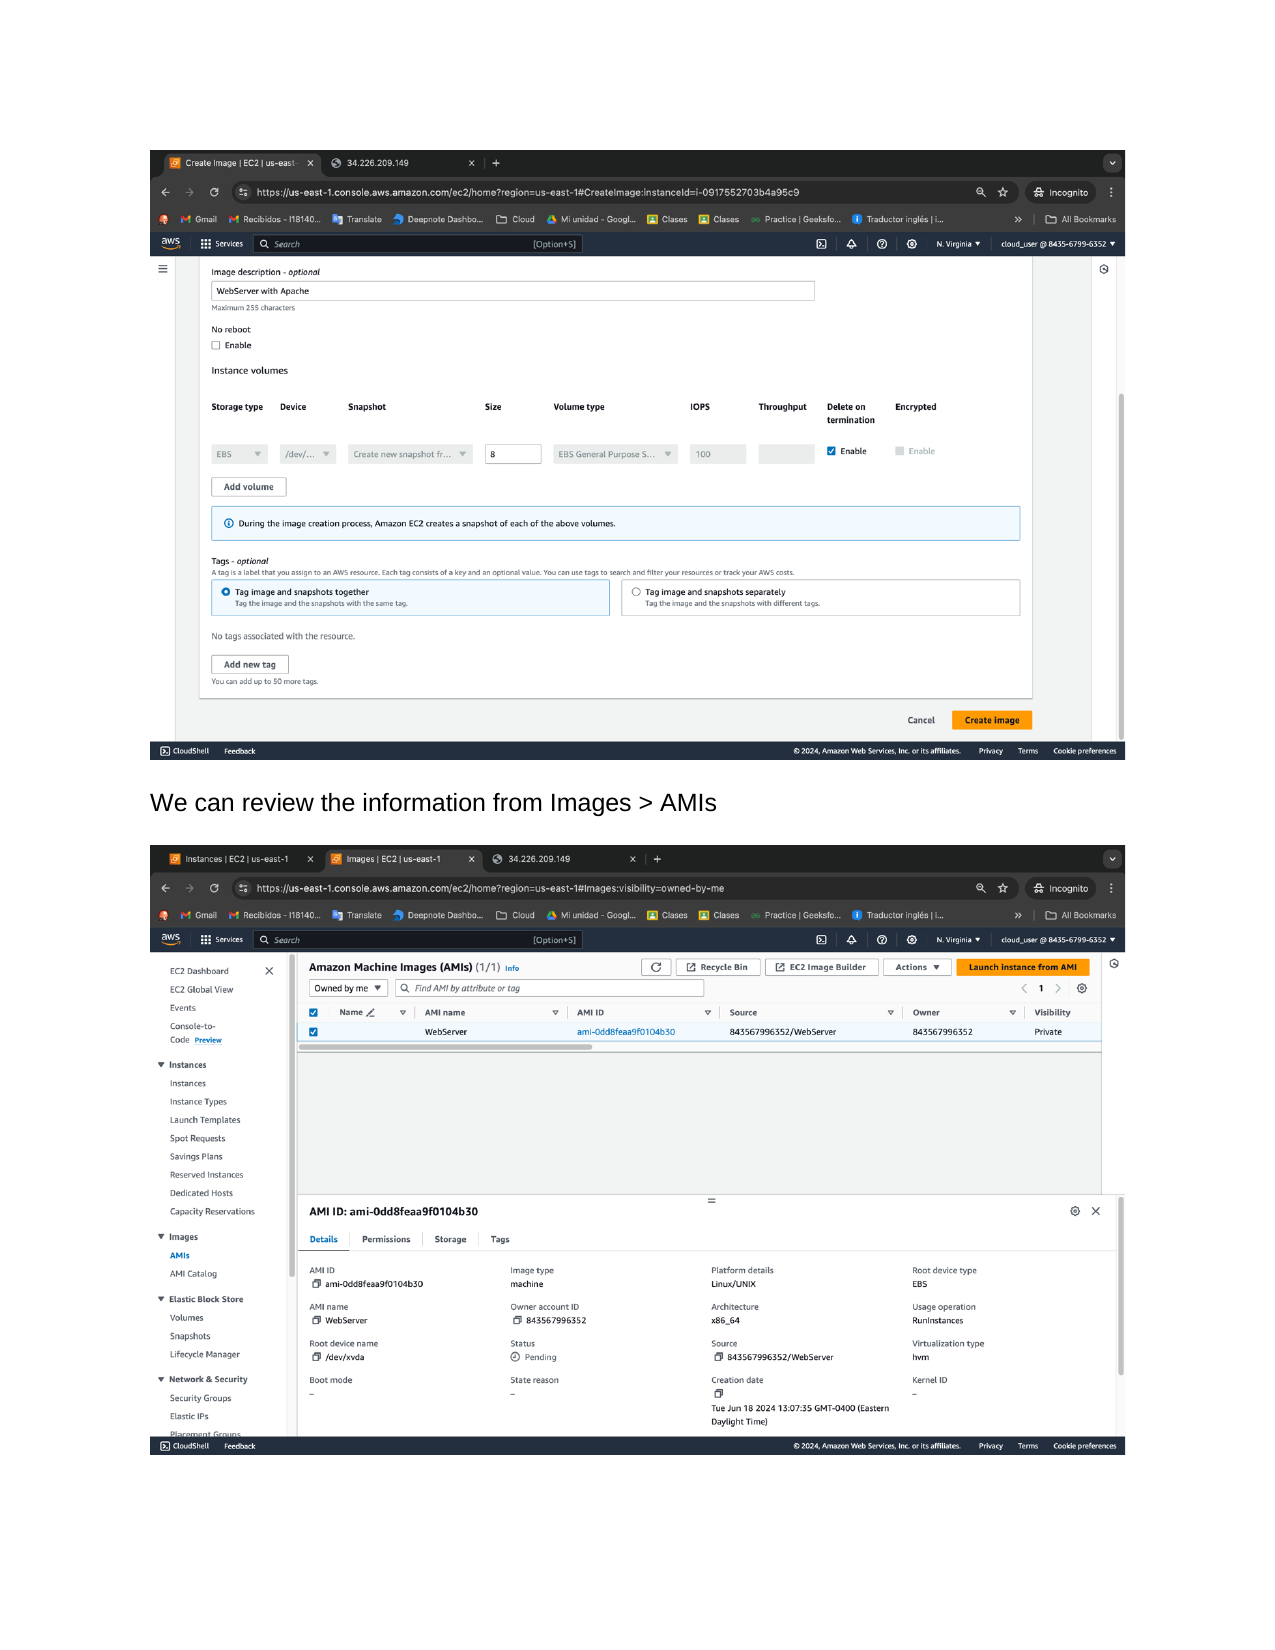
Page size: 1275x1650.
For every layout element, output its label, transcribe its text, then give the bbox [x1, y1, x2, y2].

text We can review the information from Images > AMIs [150, 788, 1125, 817]
picture [150, 150, 1125, 760]
picture [150, 845, 1125, 1455]
